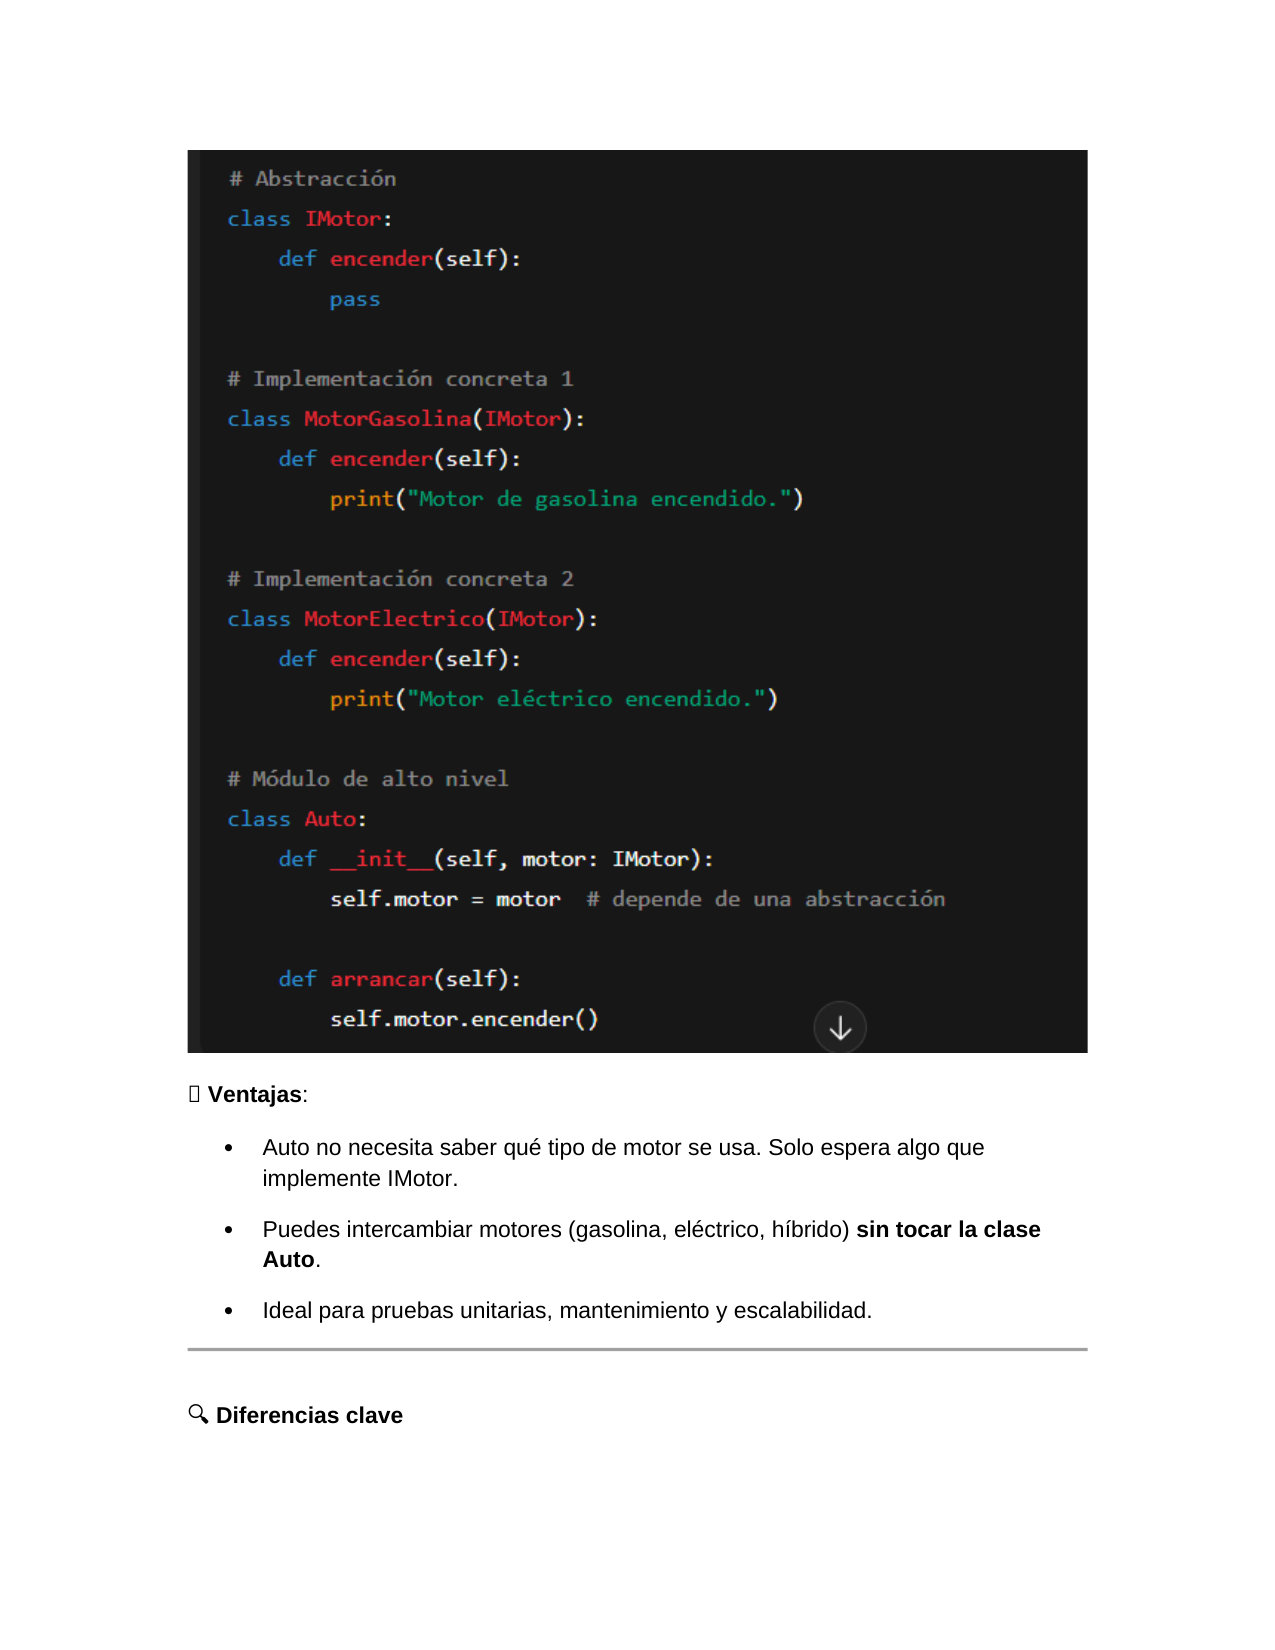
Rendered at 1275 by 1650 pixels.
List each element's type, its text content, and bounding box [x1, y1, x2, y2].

text 🔍 Diferencias clave [187, 1399, 1087, 1430]
list Ideal para pruebas unitarias, mantenimiento y escalabilidad. [225, 1297, 1087, 1323]
text 🧠 Ventajas: [187, 1078, 1087, 1109]
list Auto no necesita saber qué tipo de motor se usa. Solo espera algo que implemente IMotor. [225, 1134, 1087, 1191]
picture [187, 150, 1088, 1053]
list Puedes intercambiar motores (gasolina, eléctrico, híbrido) sin tocar la clase Auto. [225, 1216, 1087, 1272]
